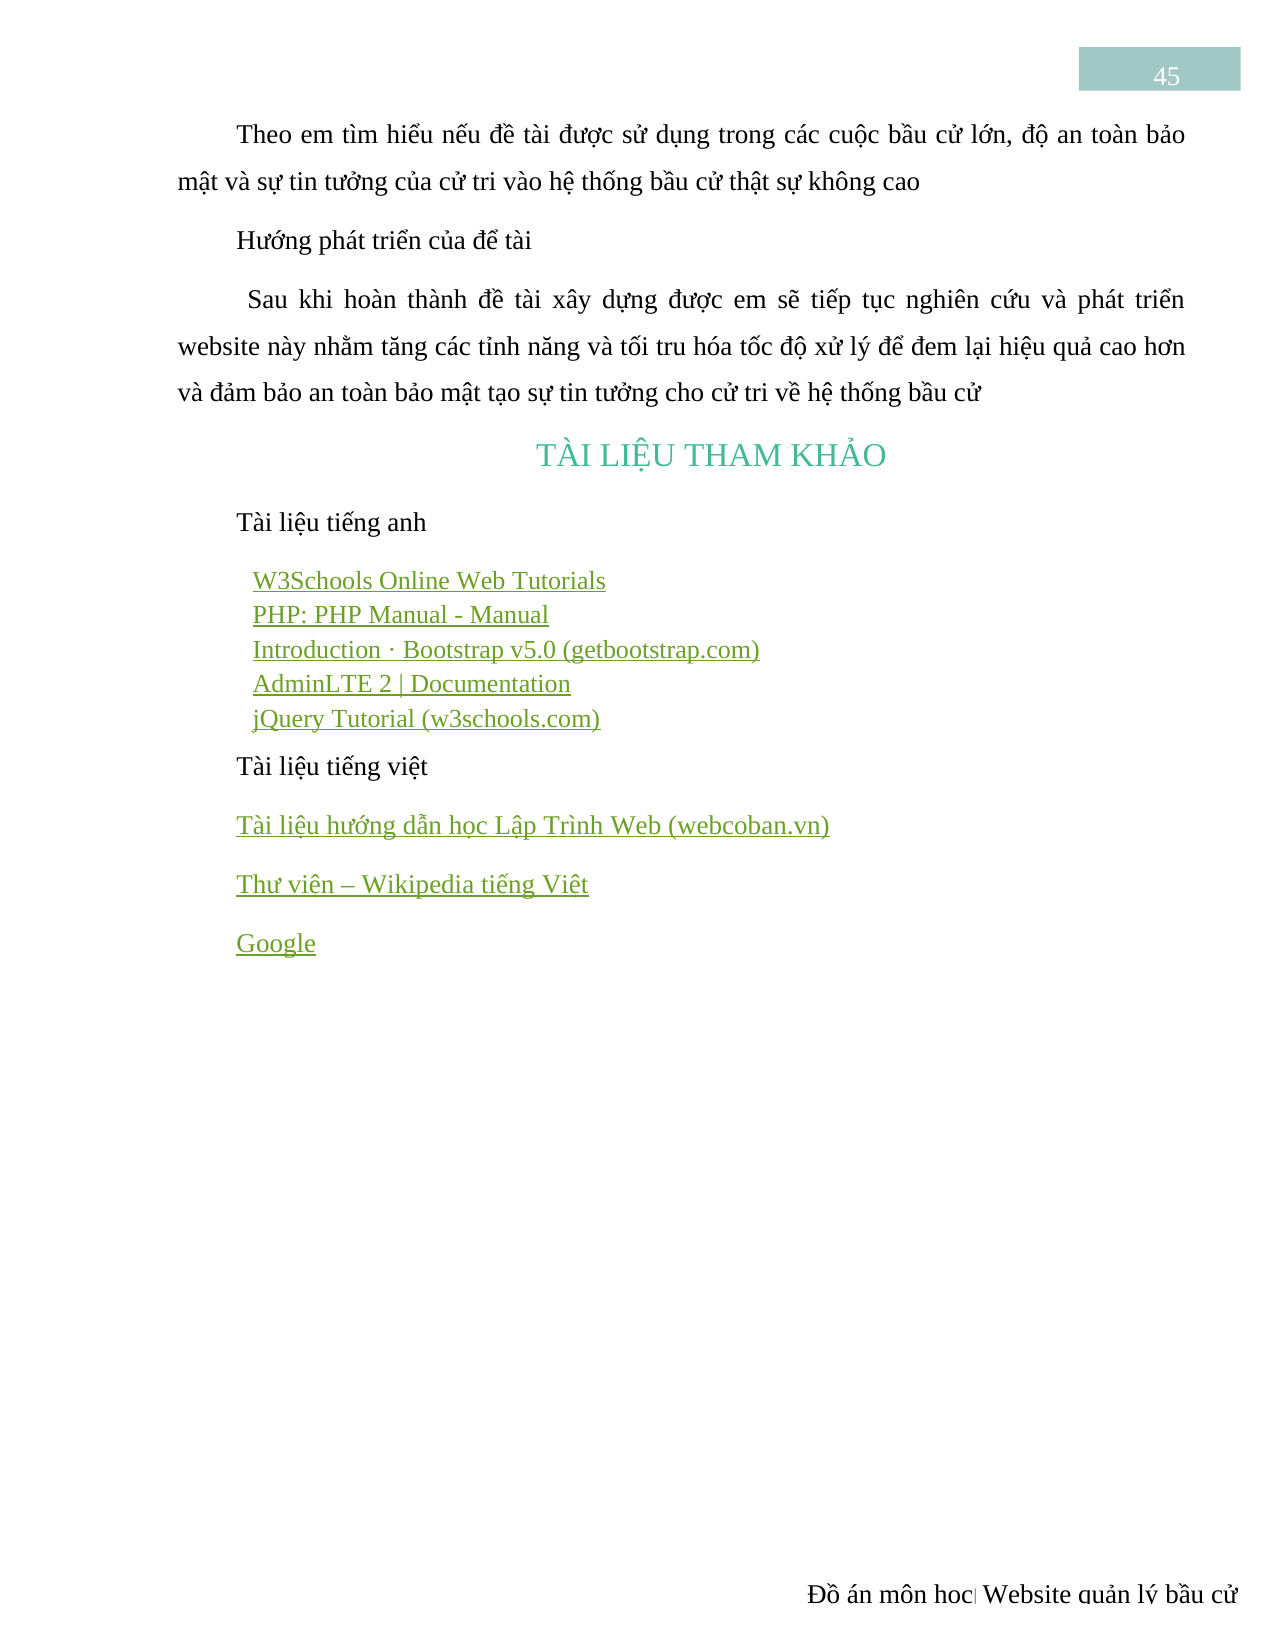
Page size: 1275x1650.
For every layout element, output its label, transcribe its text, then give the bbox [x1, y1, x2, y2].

text Sau khi hoàn thành đề tài xây dựng được em sẽ tiếp tục nghiên cứu và phát triển website này nhằm tăng các tỉnh năng và tối tru hóa tốc độ xử lý để đem lại hiệu quả cao hơn và đảm bảo an toàn bảo mật tạo sự tin tưởng cho cử tri về hệ thống bầu cử [177, 283, 1186, 408]
text Thư viện – Wikipedia tiếng Việt [177, 868, 1186, 899]
text Theo em tìm hiểu nếu đề tài được sử dụng trong các cuộc bầu cử lớn, độ an toàn bảo mật và sự tin tưởng của cử tri vào hệ thống bầu cử thật sự không cao [177, 118, 1186, 196]
subtitle TÀI LIỆU THAM KHẢO [177, 436, 1186, 474]
text jQuery Tutorial (w3schools.com) [209, 703, 1126, 733]
text Introduction · Bootstrap v5.0 (getbootstrap.com) [209, 634, 1126, 664]
text Tài liệu hướng dẫn học Lập Trình Web (webcoban.vn) [177, 809, 1186, 840]
text PHP: PHP Manual - Manual [209, 599, 1126, 629]
text Tài liệu tiếng việt [177, 750, 1186, 781]
text W3Schools Online Web Tutorials [209, 565, 1126, 595]
text Google [177, 927, 1186, 958]
text Tài liệu tiếng anh [177, 506, 1186, 537]
text Hướng phát triển của để tài [177, 224, 1186, 255]
text AdminLTE 2 | Documentation [209, 668, 1126, 698]
